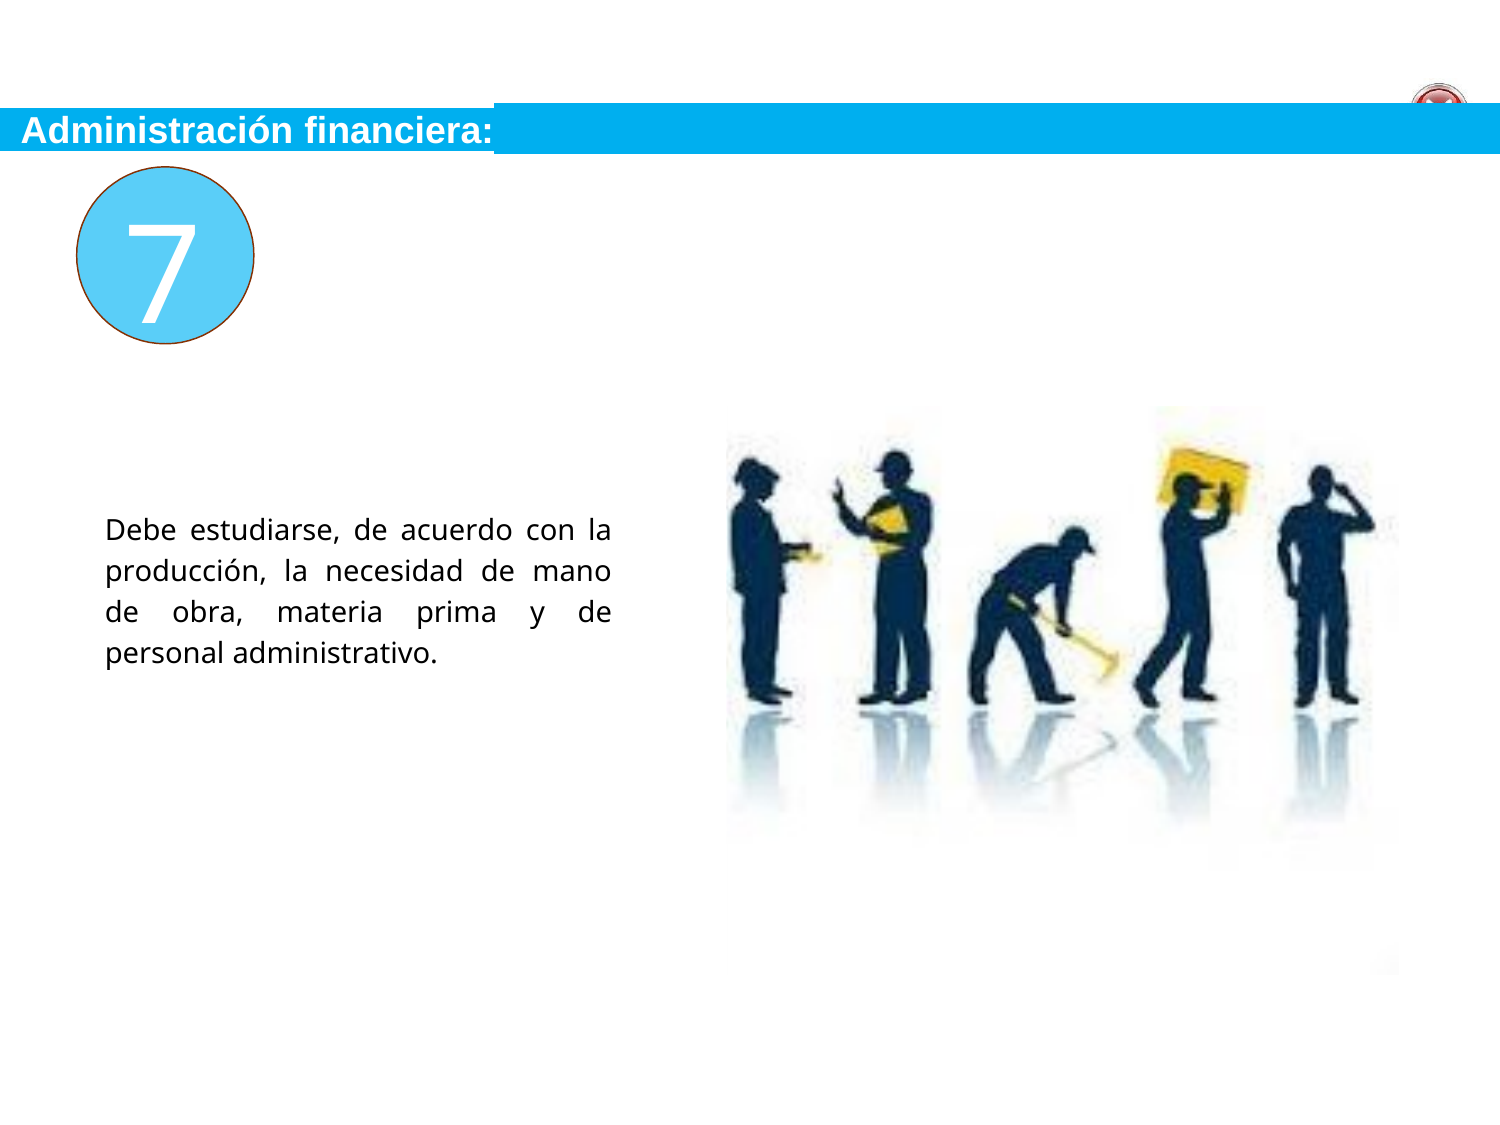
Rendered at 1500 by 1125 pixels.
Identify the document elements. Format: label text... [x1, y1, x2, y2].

picture [1401, 78, 1475, 102]
picture [726, 406, 1400, 975]
text Debe estudiarse, de acuerdo con la producción, la necesidad de mano de obra, materia prima y de personal administrativo. [104, 509, 612, 672]
